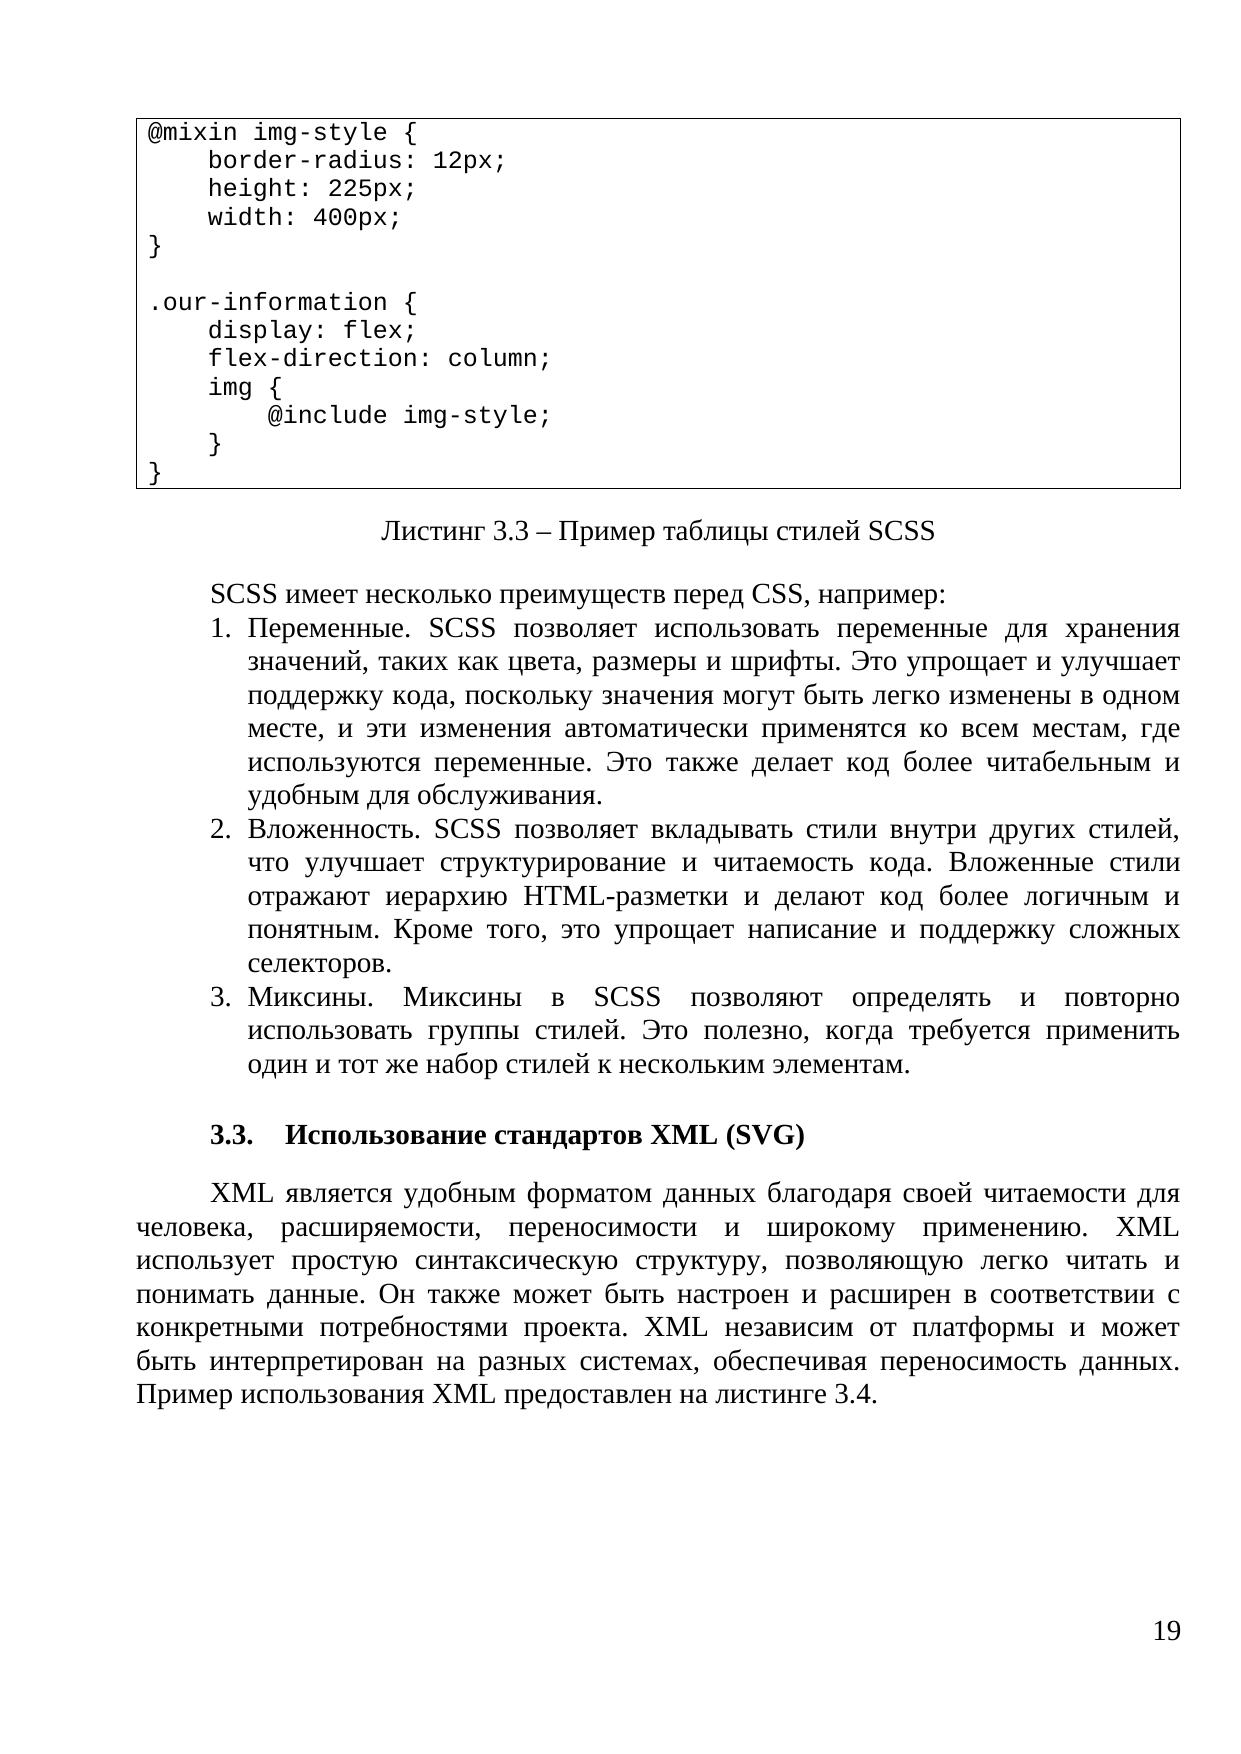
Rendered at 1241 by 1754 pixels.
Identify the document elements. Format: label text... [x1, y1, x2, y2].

table_header @mixin img-style { border-radius: 12px; height: 225px; width: 400px; } .our-information { display: flex; flex-direction: column; img { @include img-style; } } [137, 119, 1180, 487]
text XML является удобным форматом данных благодаря своей читаемости для человека, расширяемости, переносимости и широкому применению. XML использует простую синтаксическую структуру, позволяющую легко читать и понимать данные. Он также может быть настроен и расширен в соответствии с конкретными потребностями проекта. XML независим от платформы и может быть интерпретирован на разных системах, обеспечивая переносимость данных. Пример использования XML предоставлен на листинге 3.4. [136, 1175, 1181, 1410]
list Переменные. SCSS позволяет использовать переменные для хранения значений, таких как цвета, размеры и шрифты. Это упрощает и улучшает поддержку кода, поскольку значения могут быть легко изменены в одном месте, и эти изменения автоматически применятся ко всем местам, где используются переменные. Это также делает код более читабельным и удобным для обслуживания. [210, 610, 1181, 811]
list Использование стандартов XML (SVG) [210, 1117, 1181, 1150]
text Листинг 3.3 – Пример таблицы стилей SCSS [136, 513, 1181, 547]
list Миксины. Миксины в SCSS позволяют определять и повторно использовать группы стилей. Это полезно, когда требуется применить один и тот же набор стилей к нескольким элементам. [210, 979, 1181, 1079]
list Вложенность. SCSS позволяет вкладывать стили внутри других стилей, что улучшает структурирование и читаемость кода. Вложенные стили отражают иерархию HTML-разметки и делают код более логичным и понятным. Кроме того, это упрощает написание и поддержку сложных селекторов. [210, 811, 1181, 979]
text SCSS имеет несколько преимуществ перед CSS, например: [136, 576, 1181, 610]
